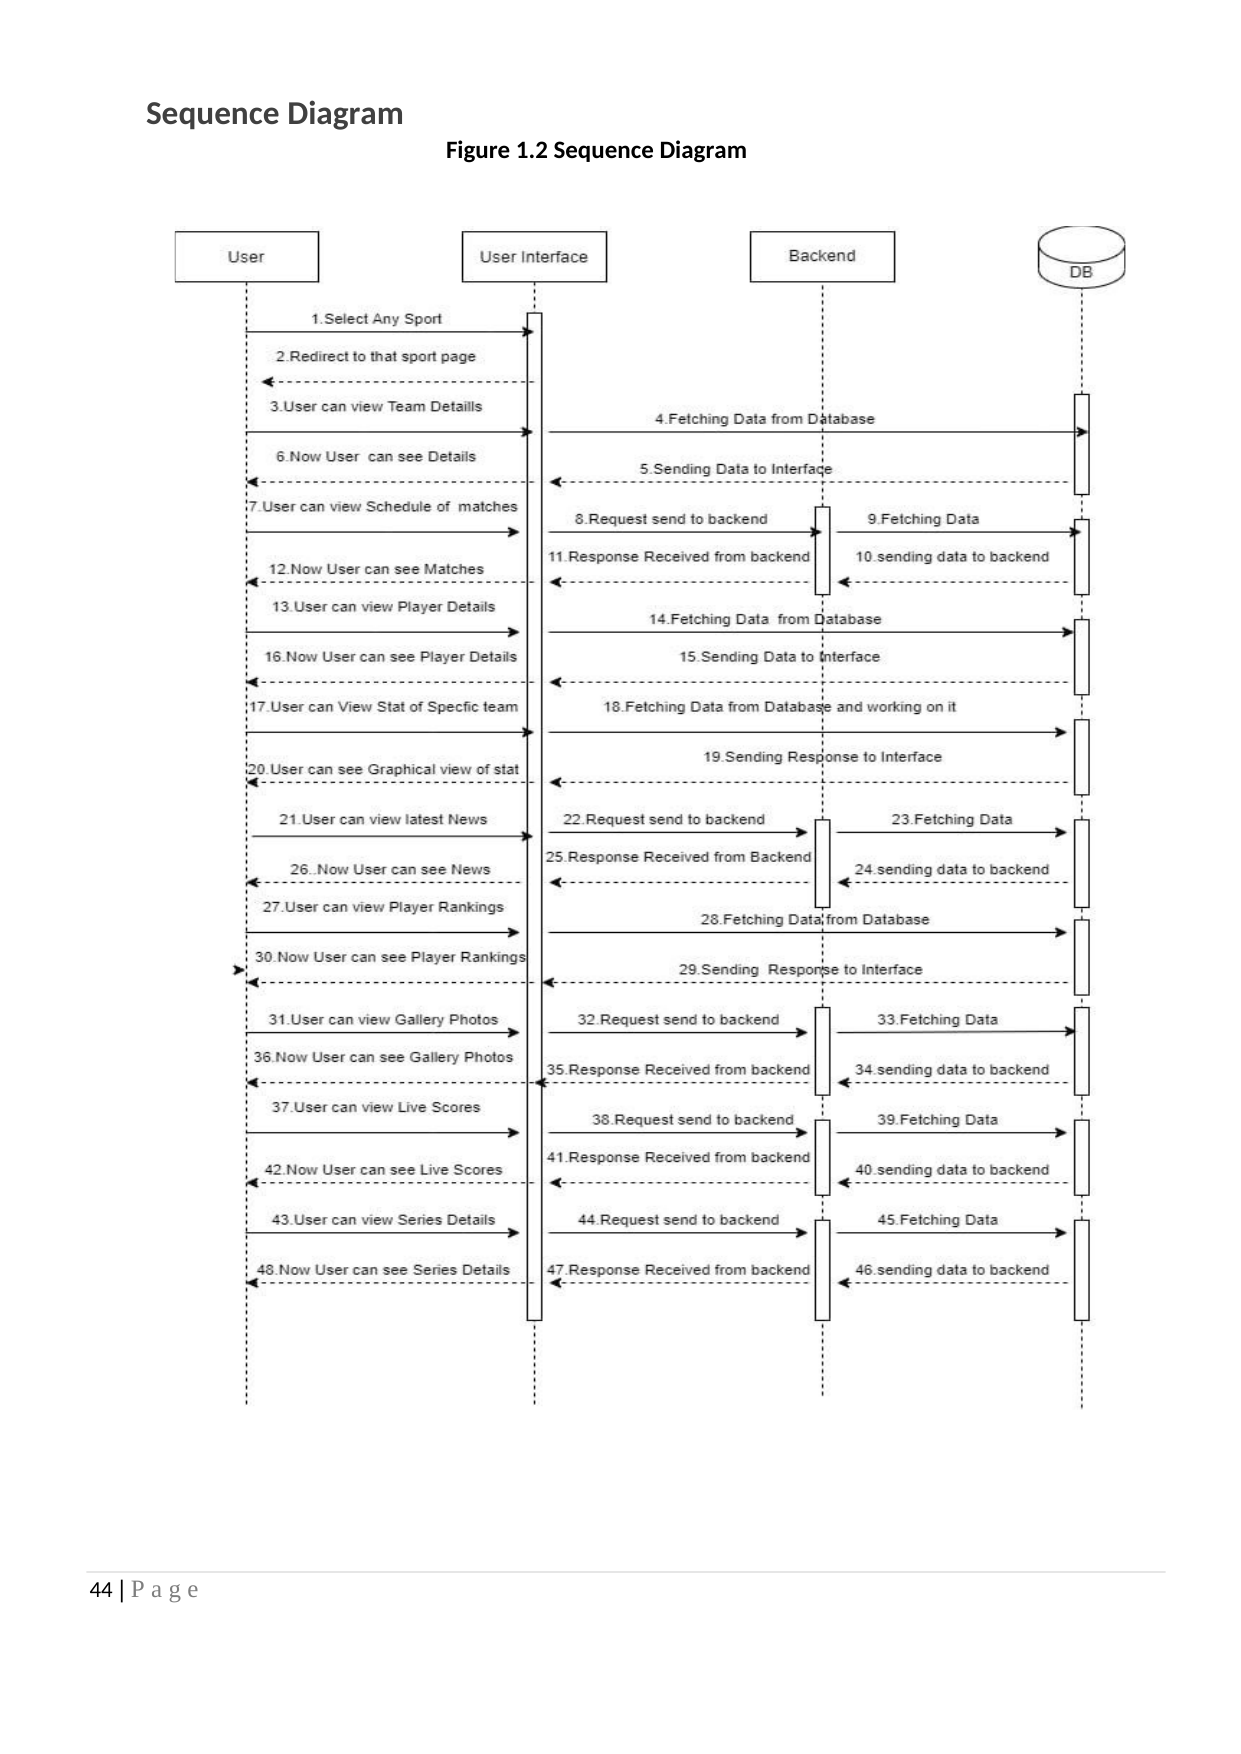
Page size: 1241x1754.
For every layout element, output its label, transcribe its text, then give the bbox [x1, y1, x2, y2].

picture [174, 226, 1126, 1410]
subtitle Sequence Diagram [71, 92, 1186, 132]
subtitle Figure 1.2 Sequence Diagram [71, 135, 1186, 165]
